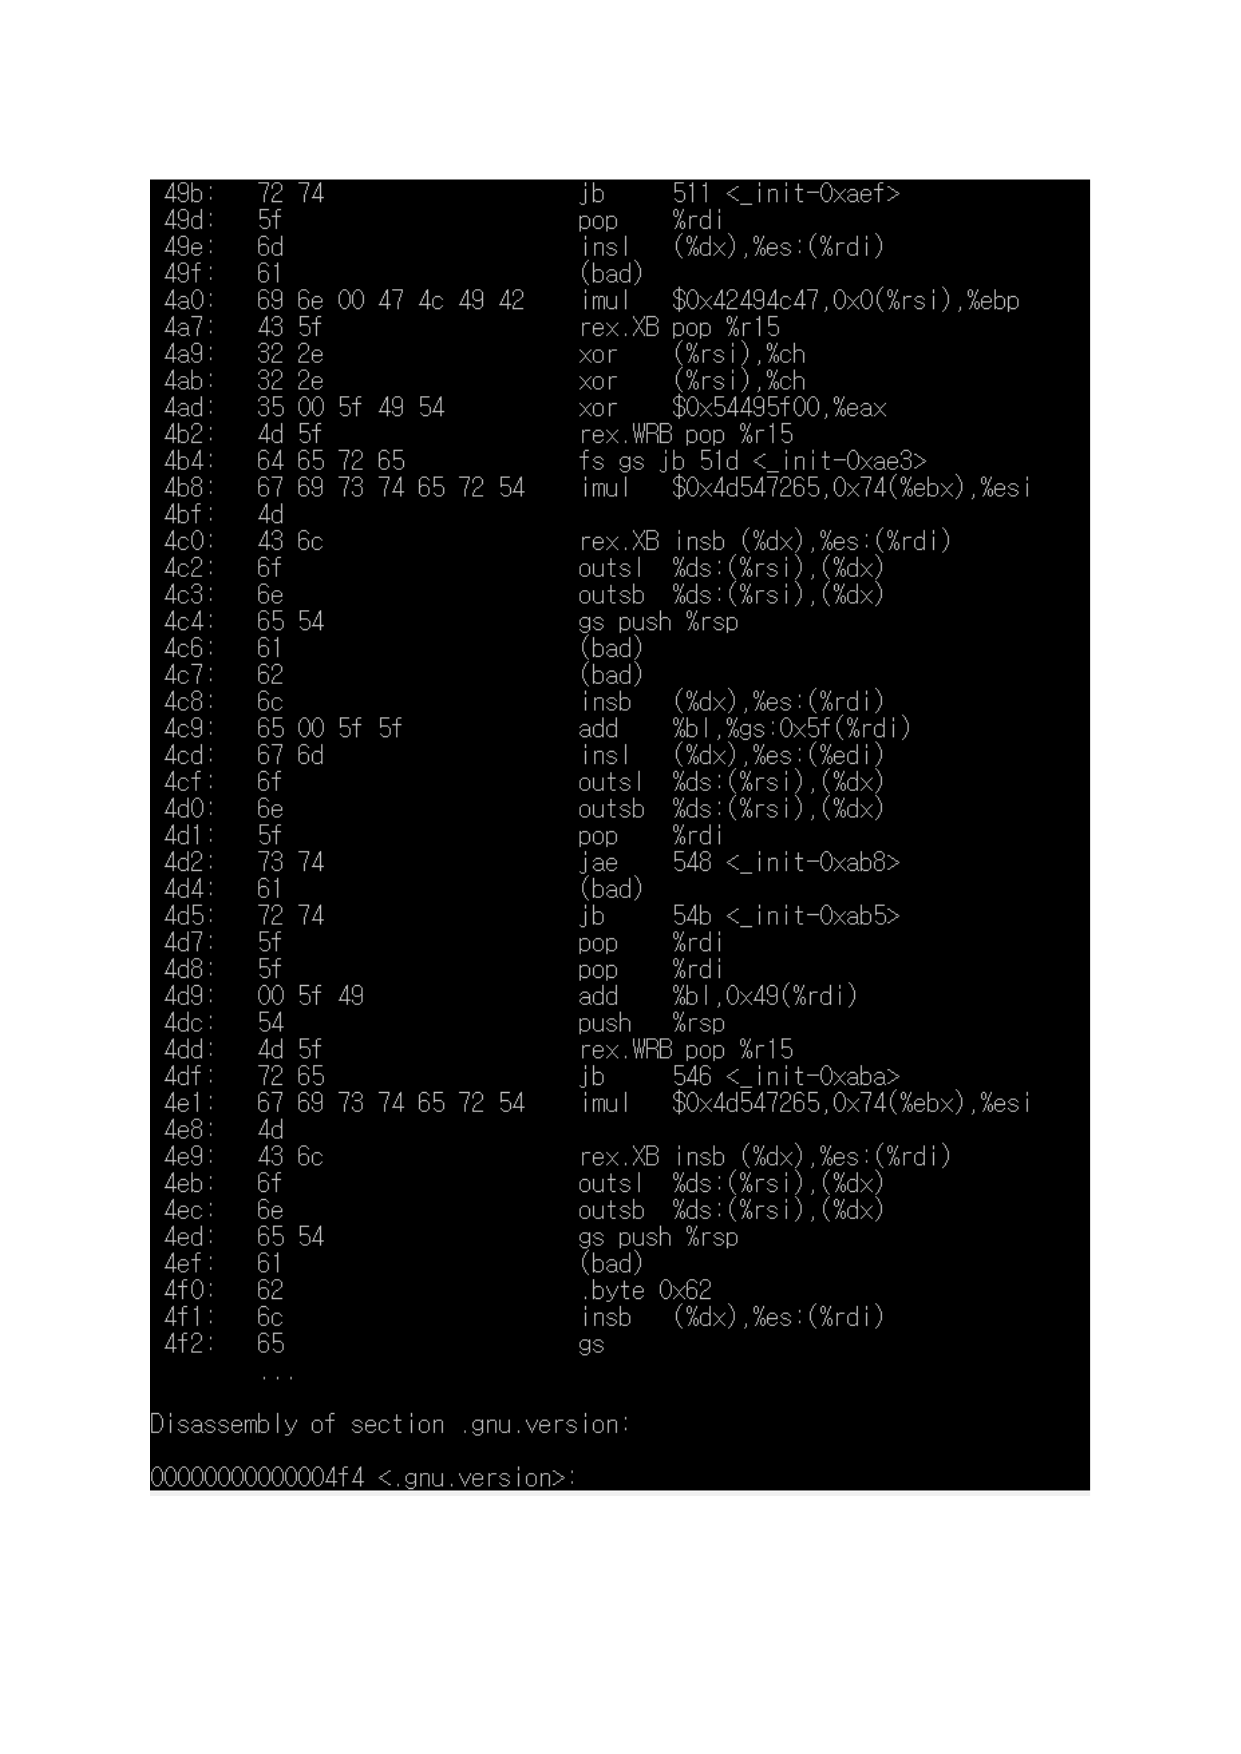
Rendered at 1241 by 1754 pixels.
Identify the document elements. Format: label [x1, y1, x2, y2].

picture [150, 177, 1091, 1496]
